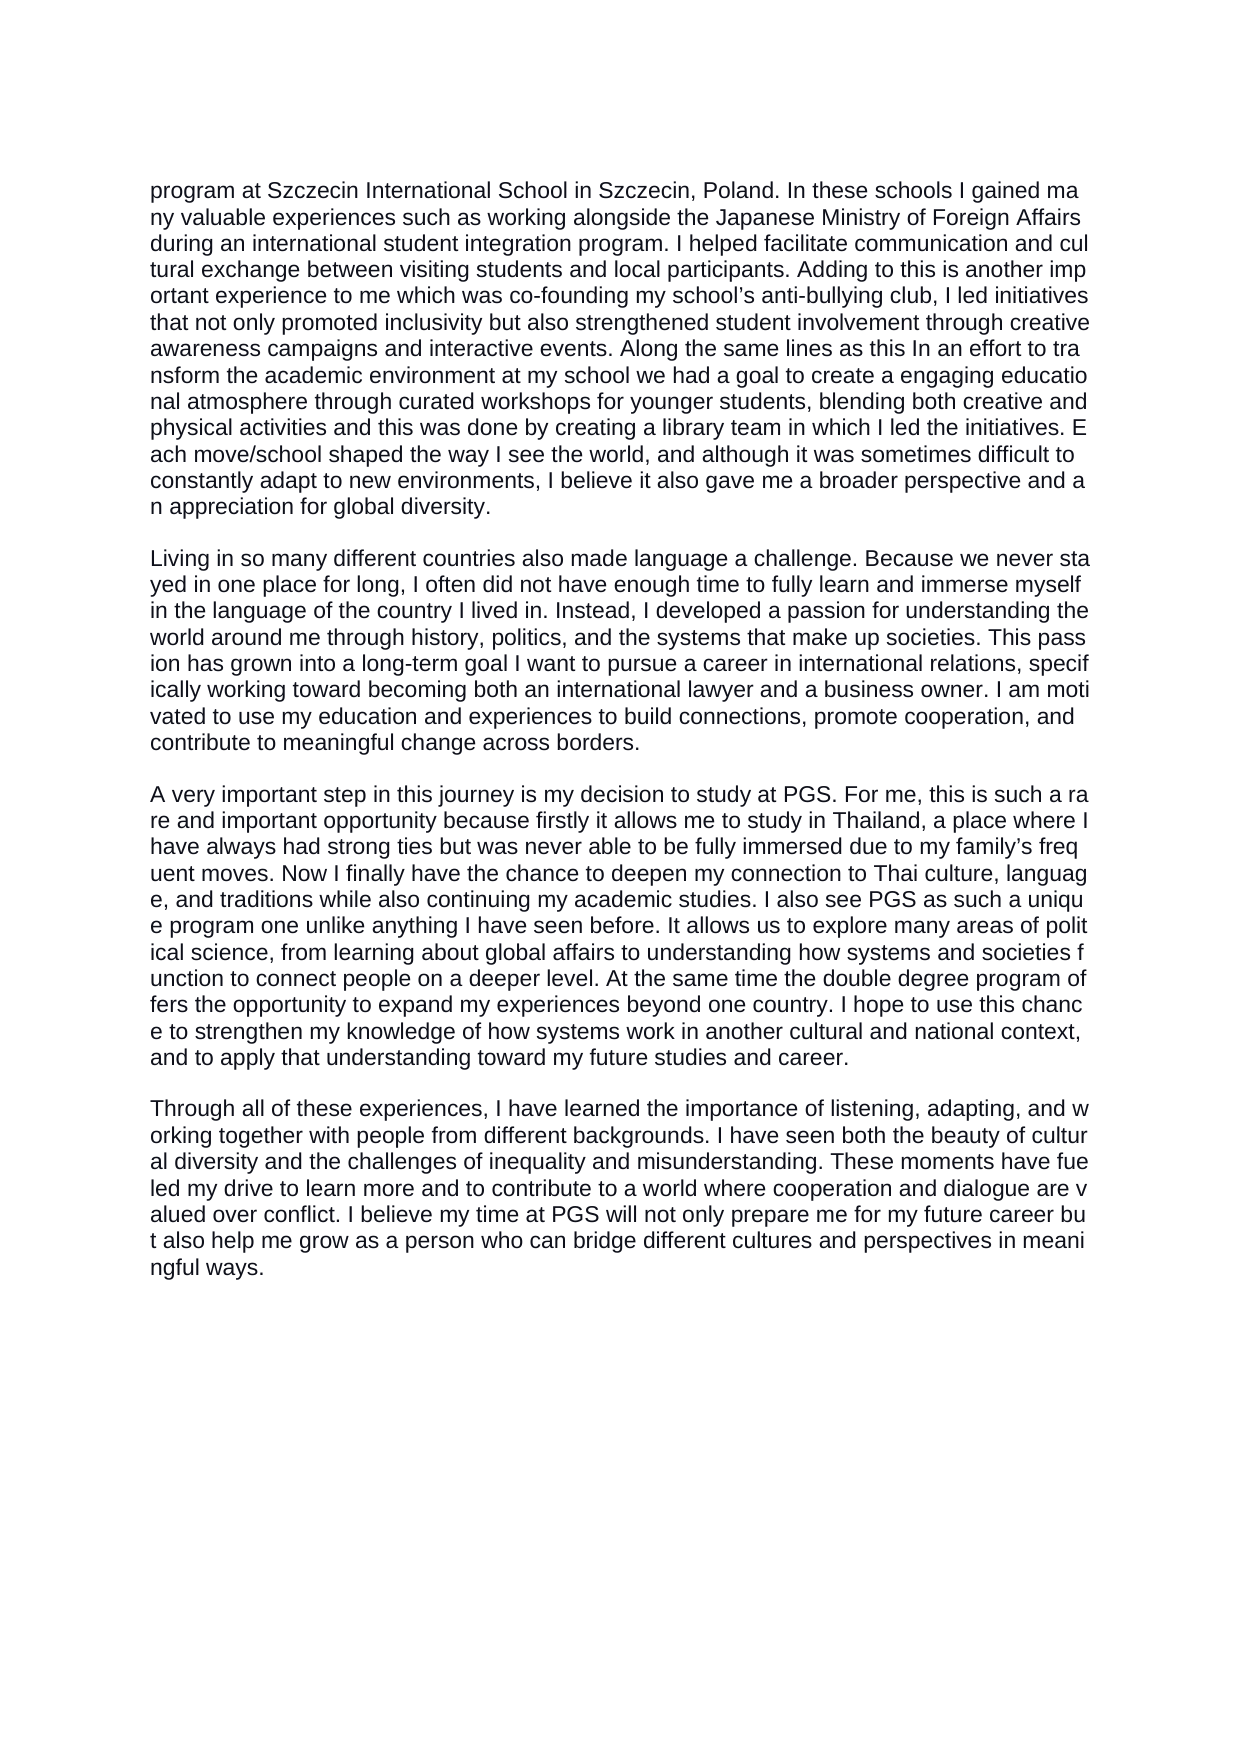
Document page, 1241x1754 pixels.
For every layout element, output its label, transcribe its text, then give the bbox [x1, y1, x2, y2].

text Living in so many different countries also made language a challenge. Because we never stayed in one place for long, I often did not have enough time to fully learn and immerse myself in the language of the country I lived in. Instead, I developed a passion for understanding the world around me through history, politics, and the systems that make up societies. This passion has grown into a long-term goal I want to pursue a career in international relations, specifically working toward becoming both an international lawyer and a business owner. I am motivated to use my education and experiences to build connections, promote cooperation, and contribute to meaningful change across borders. [150, 545, 1090, 756]
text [150, 177, 1090, 520]
text A very important step in this journey is my decision to study at PGS. For me, this is such a rare and important opportunity because firstly it allows me to study in Thailand, a place where I have always had strong ties but was never able to be fully immersed due to my family’s frequent moves. Now I finally have the chance to deepen my connection to Thai culture, language, and traditions while also continuing my academic studies. I also see PGS as such a unique program one unlike anything I have seen before. It allows us to explore many areas of political science, from learning about global affairs to understanding how systems and societies function to connect people on a deeper level. At the same time the double degree program offers the opportunity to expand my experiences beyond one country. I hope to use this chance to strengthen my knowledge of how systems work in another cultural and national context, and to apply that understanding toward my future studies and career. [150, 781, 1090, 1070]
text Through all of these experiences, I have learned the importance of listening, adapting, and working together with people from different backgrounds. I have seen both the beauty of cultural diversity and the challenges of inequality and misunderstanding. These moments have fueled my drive to learn more and to contribute to a world where cooperation and dialogue are valued over conflict. I believe my time at PGS will not only prepare me for my future career but also help me grow as a person who can bridge different cultures and perspectives in meaningful ways. [150, 1095, 1090, 1280]
